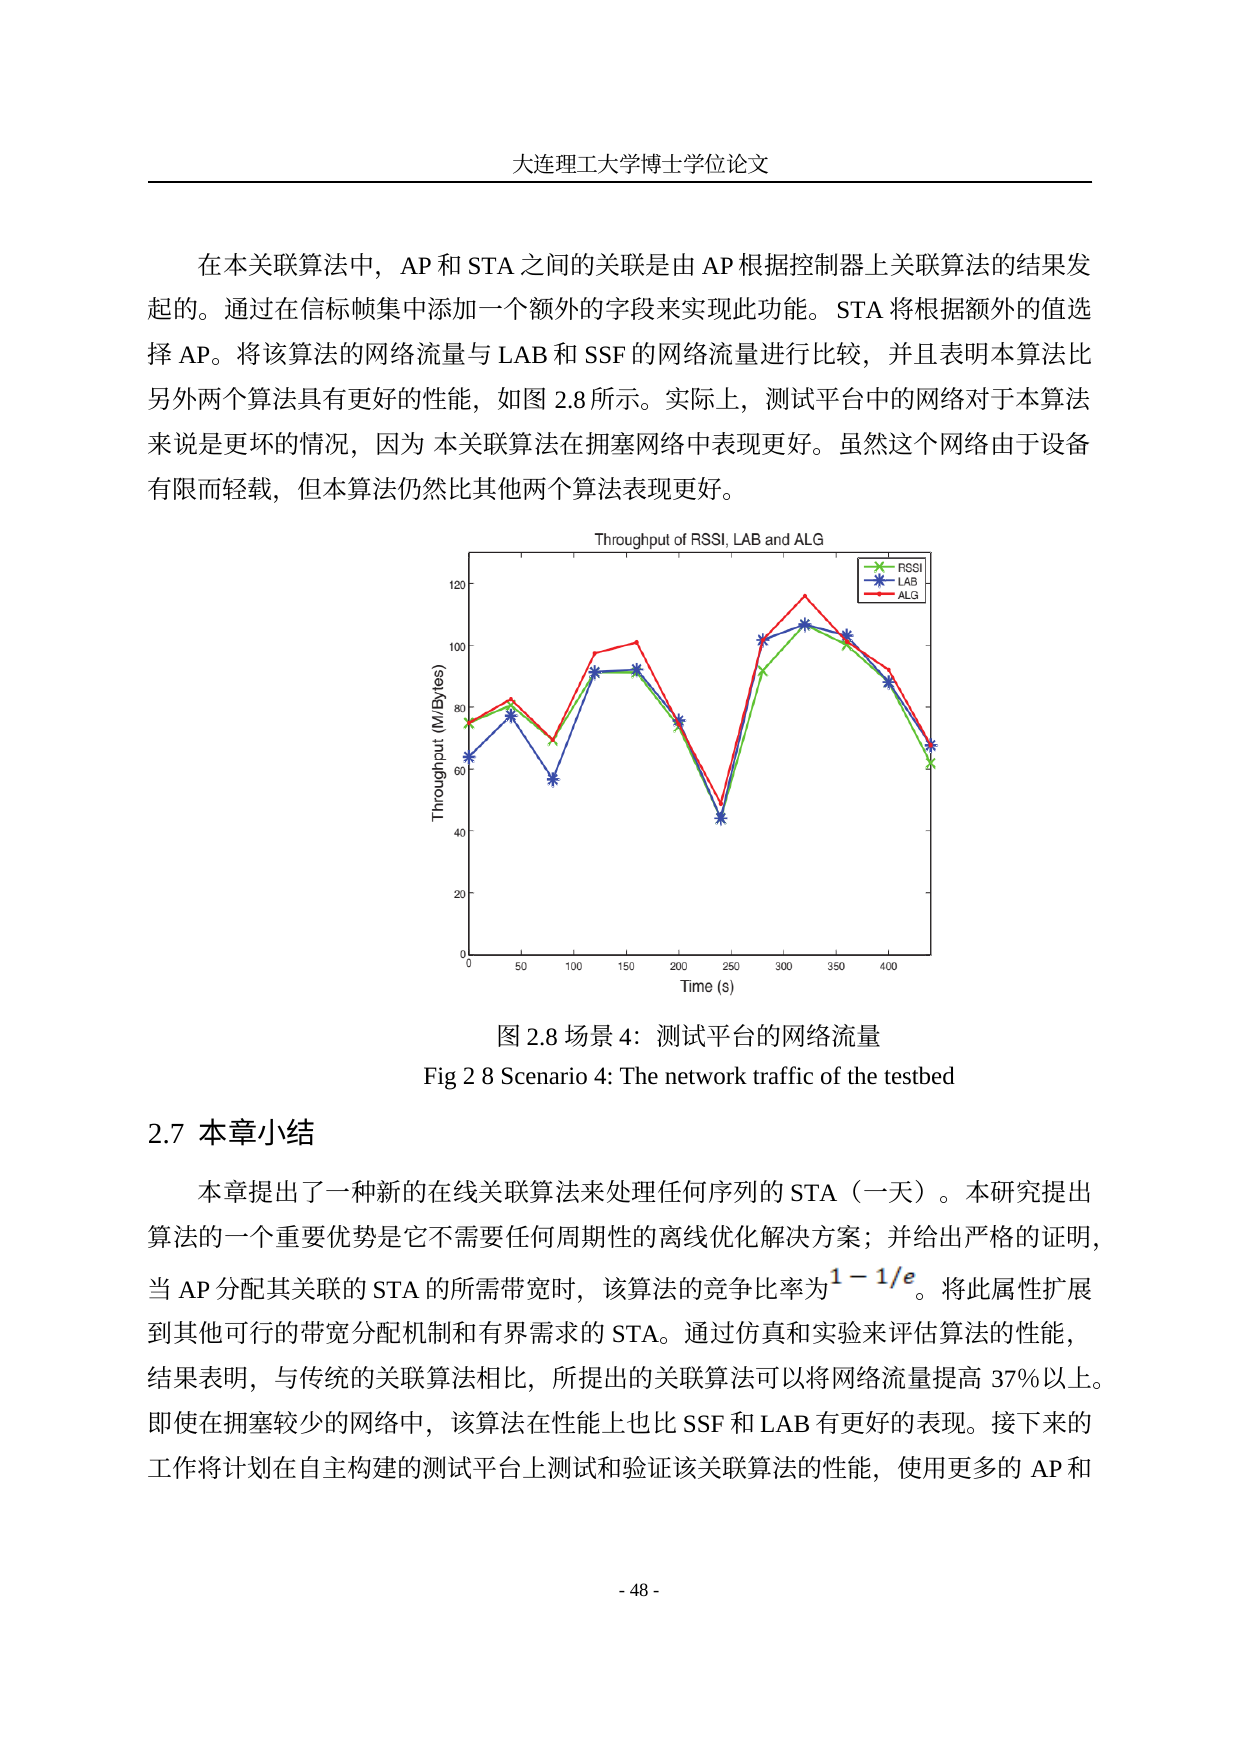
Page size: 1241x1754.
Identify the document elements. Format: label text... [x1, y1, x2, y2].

picture [829, 1262, 916, 1298]
list 在本关联算法中，AP和STA之间的关联是由AP根据控制器上关联算法的结果发起的。通过在信标帧集中添加一个额外的字段来实现此功能。STA将根据额外的值选择AP。将该算法的网络流量与LAB和SSF的网络流量进行比较，并且表明本算法比另外两个算法具有更好的性能，如图2.8所示。实际上，测试平台中的网络对于本算法来说是更坏的情况，因为 本关联算法在拥塞网络中表现更好。虽然这个网络由于设备有限而轻载，但本算法仍然比其他两个算法表现更好。 [148, 245, 1092, 506]
subtitle 2.7 本章小结 [148, 1109, 1092, 1152]
list Fig 2 8 Scenario 4: The network traffic of the testbed [248, 1061, 1092, 1090]
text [148, 1173, 1092, 1485]
list 图2.8 场景4：测试平台的网络流量 [248, 1016, 1092, 1052]
